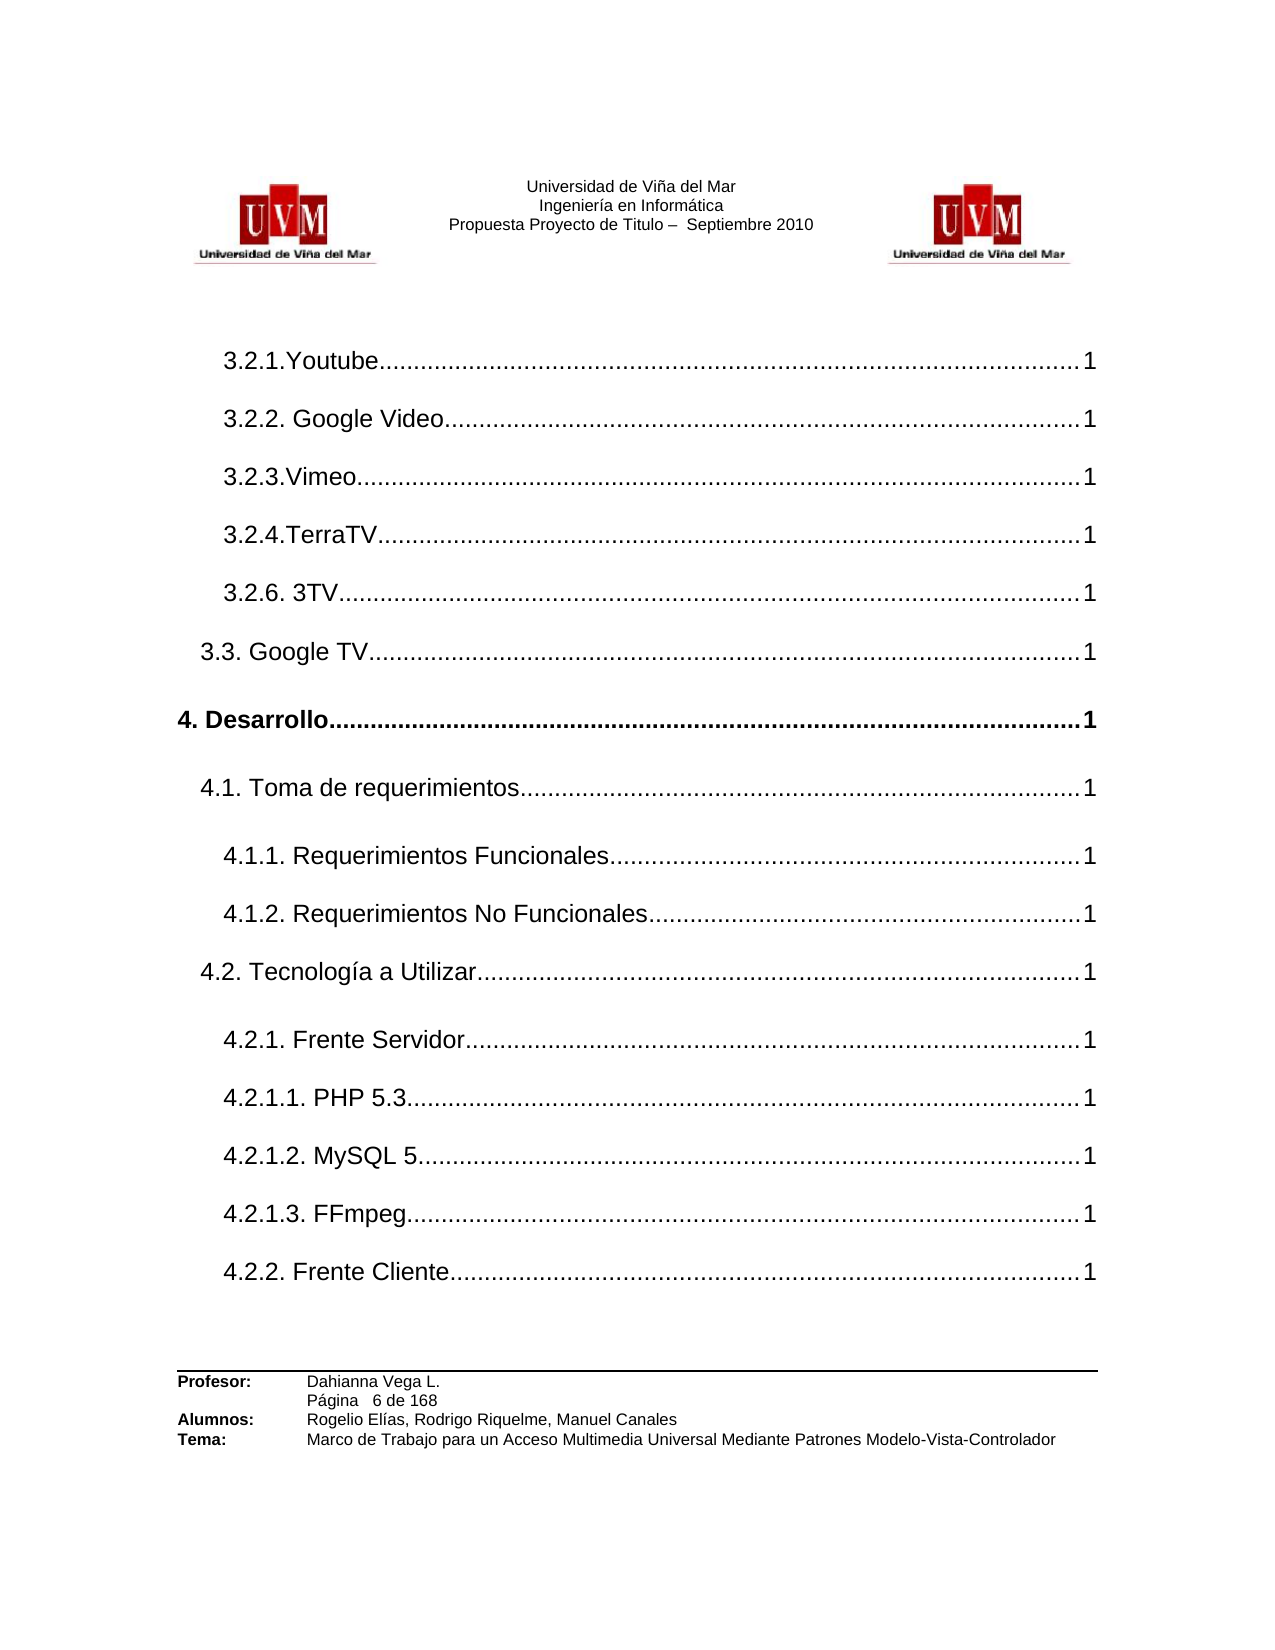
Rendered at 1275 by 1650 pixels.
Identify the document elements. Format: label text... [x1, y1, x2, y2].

text 3.2.2. Google Video 1 [223, 404, 1098, 433]
text 3.2.4.TerraTV 1 [223, 520, 1098, 549]
text 3.2.6. 3TV 1 [223, 578, 1098, 607]
text 3.2.1.Youtube 1 [223, 346, 1098, 375]
text 4.2.1.2. MySQL 5 1 [223, 1141, 1098, 1170]
text 3.2.3.Vimeo 1 [223, 462, 1098, 491]
text 4.1. Toma de requerimientos 1 [200, 773, 1098, 801]
text 4.2.1.3. FFmpeg 1 [223, 1199, 1098, 1228]
text 4. Desarrollo 1 [177, 704, 1098, 733]
text 4.1.2. Requerimientos No Funcionales 1 [223, 899, 1098, 928]
text 4.1.1. Requerimientos Funcionales 1 [223, 841, 1098, 869]
picture [177, 176, 390, 267]
text 3.3. Google TV 1 [200, 636, 1098, 665]
picture [871, 176, 1084, 267]
text 4.2. Tecnología a Utilizar 1 [200, 957, 1098, 986]
text 4.2.2. Frente Cliente 1 [223, 1257, 1098, 1286]
text 4.2.1.1. PHP 5.3 1 [223, 1083, 1098, 1112]
text 4.2.1. Frente Servidor 1 [223, 1025, 1098, 1054]
